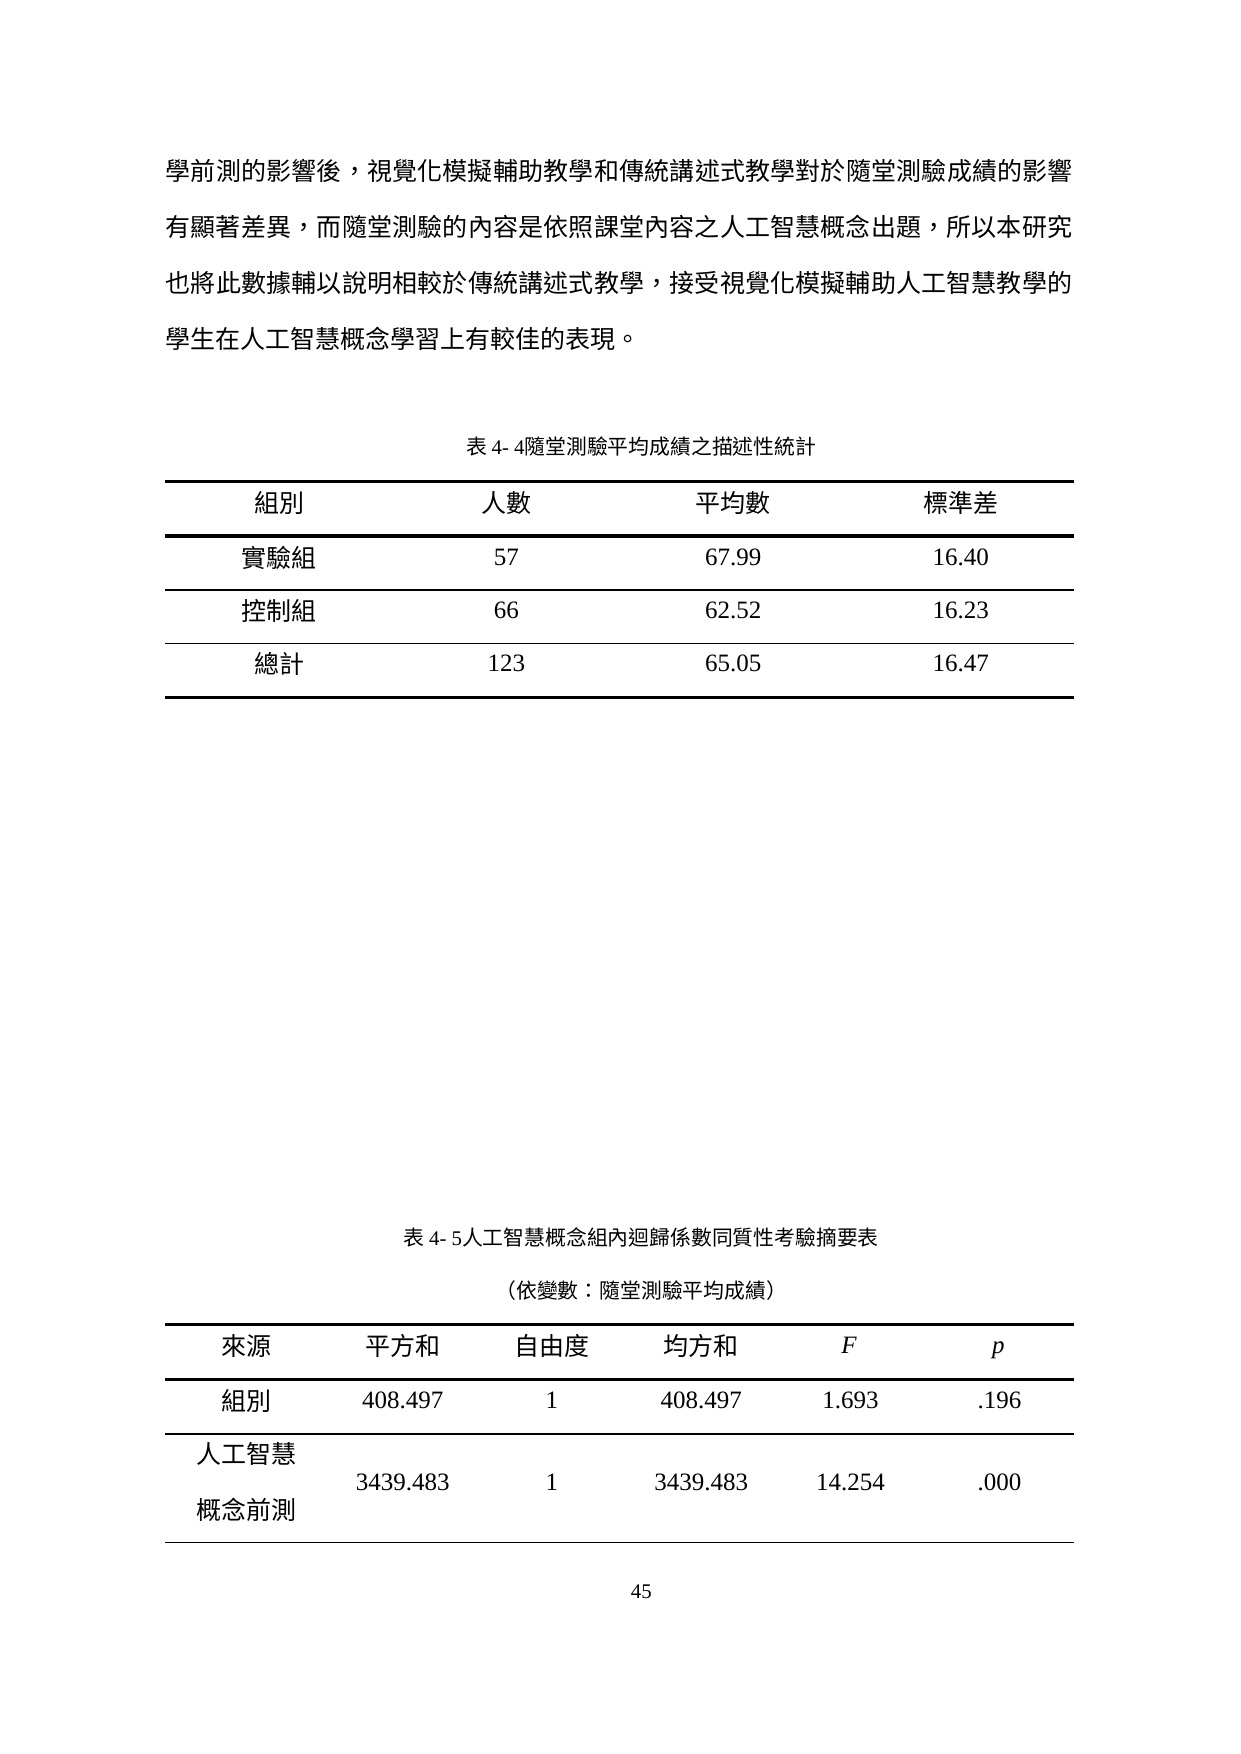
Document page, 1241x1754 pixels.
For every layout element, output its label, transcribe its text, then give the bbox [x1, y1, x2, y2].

table_cell 408.497 [328, 1381, 477, 1433]
table_cell 1.693 [776, 1381, 925, 1433]
table_cell .000 [925, 1435, 1074, 1542]
table_cell 總計 [165, 644, 392, 696]
text 表 4- 5人工智慧概念組內迴歸係數同質性考驗摘要表 [165, 1218, 1075, 1255]
table_cell 人工智慧 概念前測 [165, 1435, 328, 1542]
table_cell 16.47 [847, 644, 1074, 696]
table_cell .196 [925, 1381, 1074, 1433]
table_header 人數 [393, 483, 619, 534]
table_cell 65.05 [620, 644, 847, 696]
table_cell 123 [393, 644, 619, 696]
table_header 組別 [165, 483, 392, 534]
table_header 均方和 [626, 1326, 776, 1378]
table_cell 3439.483 [328, 1435, 477, 1542]
table_cell 62.52 [620, 591, 847, 643]
table_cell 408.497 [626, 1381, 776, 1433]
table_cell 3439.483 [626, 1435, 776, 1542]
table_cell 組別 [165, 1381, 328, 1433]
table_cell 14.254 [776, 1435, 925, 1542]
table_header 平方和 [328, 1326, 477, 1378]
table_cell 實驗組 [165, 538, 392, 589]
table_header F [776, 1326, 925, 1378]
table_cell 16.23 [847, 591, 1074, 643]
table_header 來源 [165, 1326, 328, 1378]
table_cell 57 [393, 538, 619, 589]
table_header p [925, 1326, 1074, 1378]
text （依變數：隨堂測驗平均成績） [165, 1270, 1075, 1308]
table_cell 1 [477, 1381, 626, 1433]
table_cell 16.40 [847, 538, 1074, 589]
text 表 4- 4隨堂測驗平均成績之描述性統計 [165, 427, 1075, 464]
table_cell 1 [477, 1435, 626, 1542]
table_cell 66 [393, 591, 619, 643]
table_cell 67.99 [620, 538, 847, 589]
table_header 平均數 [620, 483, 847, 534]
table_cell 控制組 [165, 591, 392, 643]
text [165, 151, 1075, 357]
table_header 標準差 [847, 483, 1074, 534]
table_header 自由度 [477, 1326, 626, 1378]
